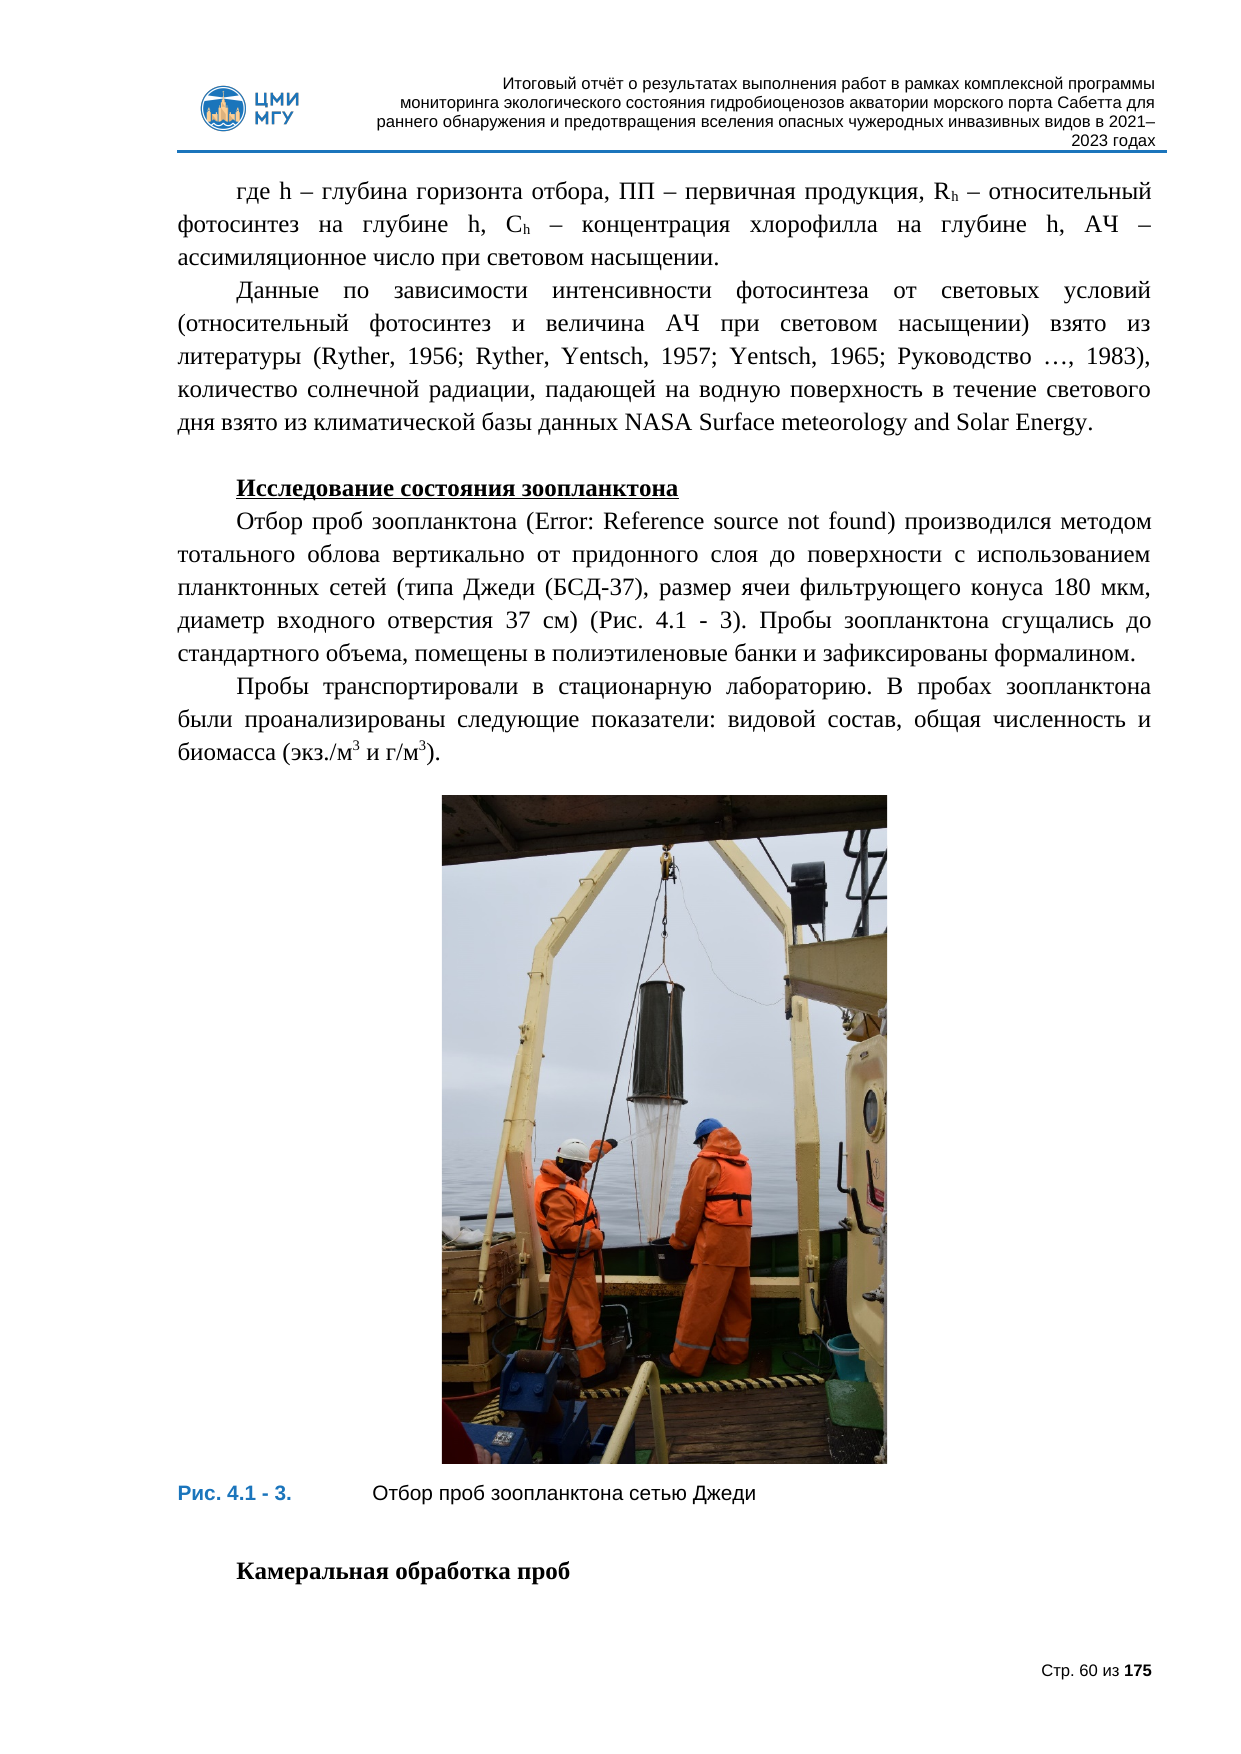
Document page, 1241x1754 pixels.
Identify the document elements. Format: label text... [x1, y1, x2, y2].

text Отбор проб зоопланктона сетью Джеди [177, 1481, 1152, 1504]
picture [441, 795, 888, 1464]
text Данные по зависимости интенсивности фотосинтеза от световых условий (относительный фотосинтез и величина АЧ при световом насыщении) взято из литературы (Ryther, 1956; Ryther, Yentsch, 1957; Yentsch, 1965; Руководство …, 1983), количество солнечной радиации, падающей на водную поверхность в течение светового дня взято из климатической базы данных NASA Surface meteorology and Solar Energy. [177, 275, 1152, 436]
text Камеральная обработка проб [177, 1556, 1152, 1585]
text где h – глубина горизонта отбора, ПП – первичная продукция, Rh – относительный фотосинтез на глубине h, Ch – концентрация хлорофилла на глубине h, АЧ – ассимиляционное число при световом насыщении. [177, 176, 1152, 271]
picture [188, 73, 311, 144]
text Исследование состояния зоопланктона [177, 473, 1152, 502]
text Пробы транспортировали в стационарную лабораторию. В пробах зоопланктона были проанализированы следующие показатели: видовой состав, общая численность и биомасса (экз./м3 и г/м3). [177, 671, 1152, 766]
